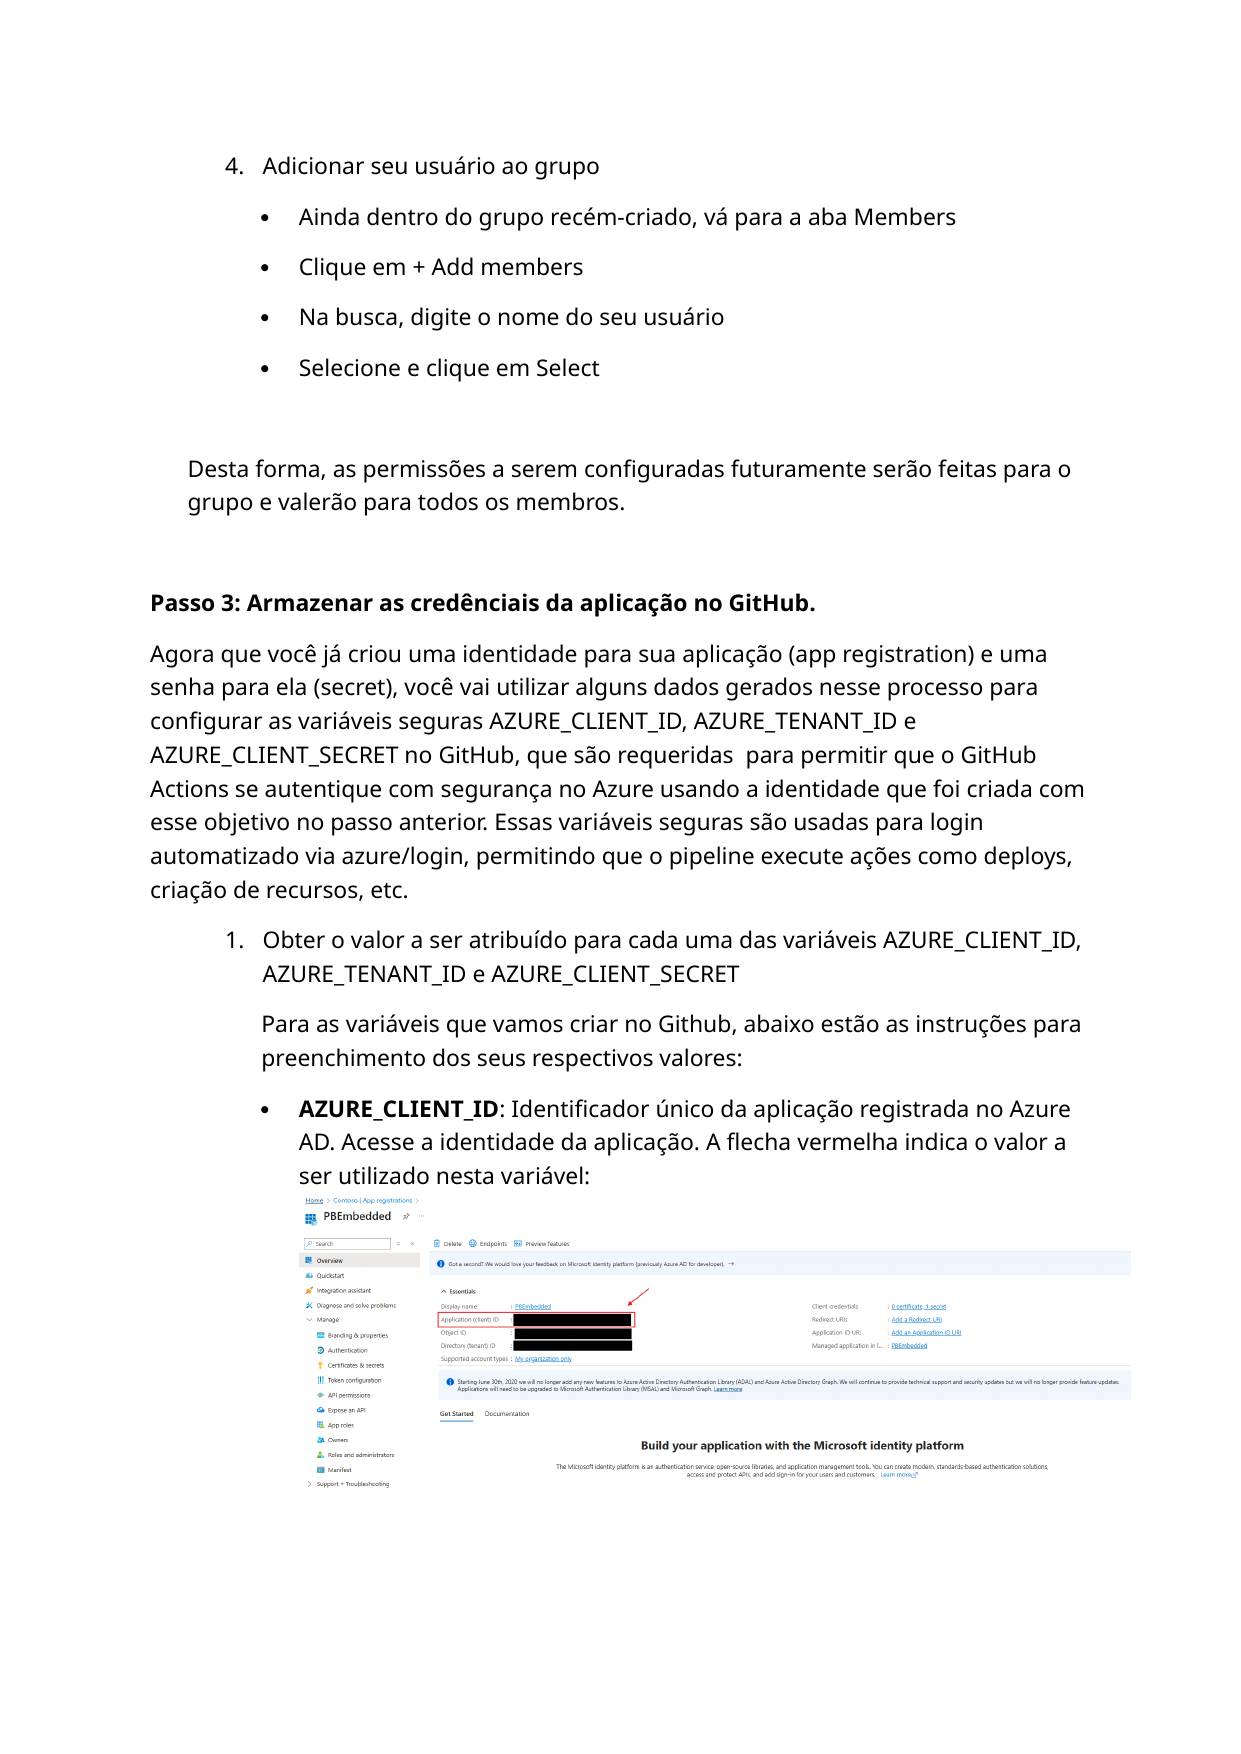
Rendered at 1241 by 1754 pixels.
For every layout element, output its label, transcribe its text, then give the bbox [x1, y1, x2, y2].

text Agora que você já criou uma identidade para sua aplicação (app registration) e uma senha para ela (secret), você vai utilizar alguns dados gerados nesse processo para configurar as variáveis seguras AZURE_CLIENT_ID, AZURE_TENANT_ID e AZURE_CLIENT_SECRET no GitHub, que são requeridas para permitir que o GitHub Actions se autentique com segurança no Azure usando a identidade que foi criada com esse objetivo no passo anterior. Essas variáveis seguras são usadas para login automatizado via azure/login, permitindo que o pipeline execute ações como deploys, criação de recursos, etc. [150, 637, 1090, 905]
picture [298, 1193, 1131, 1491]
text Passo 3: Armazenar as credênciais da aplicação no GitHub. [150, 587, 1090, 618]
text Para as variáveis que vamos criar no Github, abaixo estão as instruções para preenchimento dos seus respectivos valores: [261, 1008, 1090, 1073]
text Desta forma, as permissões a serem configuradas futuramente serão feitas para o grupo e valerão para todos os membros. [187, 452, 1090, 517]
list Ainda dentro do grupo recém-criado, vá para a aba Members [261, 200, 1090, 232]
list Adicionar seu usuário ao grupo [225, 150, 1090, 181]
list Selecione e clique em Select [261, 352, 1090, 383]
list Clique em + Add members [261, 251, 1090, 282]
list Na busca, digite o nome do seu usuário [261, 301, 1090, 332]
list Obter o valor a ser atribuído para cada uma das variáveis AZURE_CLIENT_ID, AZURE_TENANT_ID e AZURE_CLIENT_SECRET [225, 924, 1090, 989]
